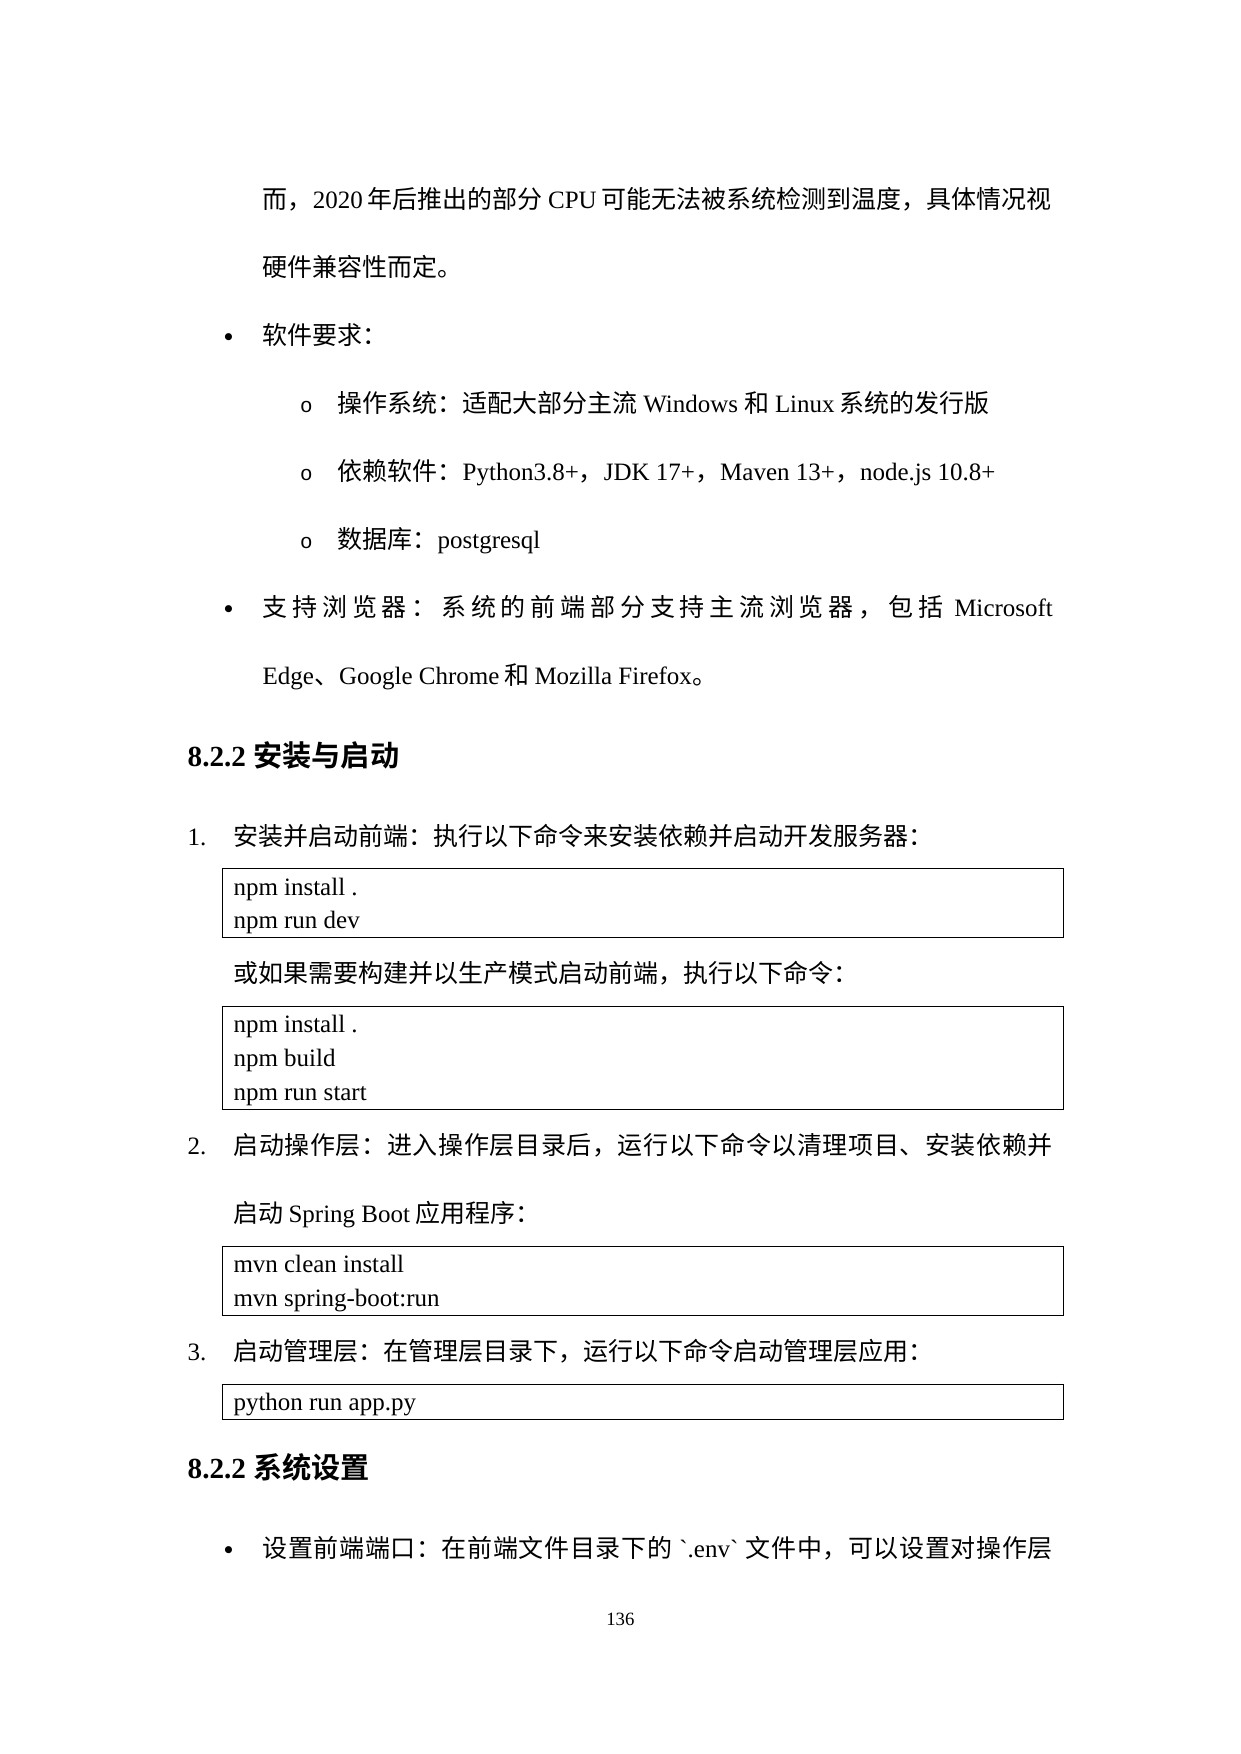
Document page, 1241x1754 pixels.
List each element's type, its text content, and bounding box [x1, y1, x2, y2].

list 软件要求： [225, 300, 1053, 368]
list 依赖软件：Python3.8+，JDK 17+，Maven 13+，node.js 10.8+ [300, 436, 1053, 503]
table_header npm install . npm run dev [223, 869, 1063, 937]
list 支持浏览器：系统的前端部分支持主流浏览器，包括Microsoft Edge、Google Chrome和Mozilla Firefox。 [225, 571, 1053, 707]
table_header npm install . npm build npm run start [223, 1007, 1063, 1109]
list 启动操作层：进入操作层目录后，运行以下命令以清理项目、安装依赖并启动Spring Boot应用程序： [187, 1110, 1053, 1246]
list 安装并启动前端：执行以下命令来安装依赖并启动开发服务器： [187, 800, 1053, 868]
list 启动管理层：在管理层目录下，运行以下命令启动管理层应用： [187, 1316, 1053, 1384]
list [225, 164, 1053, 300]
table_header python run app.py [223, 1385, 1063, 1419]
subtitle 8.2.2 系统设置 [187, 1432, 1053, 1500]
list 操作系统：适配大部分主流 Windows 和 Linux系统的发行版 [300, 368, 1053, 436]
list 数据库：postgresql [300, 503, 1053, 571]
text 或如果需要构建并以生产模式启动前端，执行以下命令： [233, 938, 1053, 1006]
subtitle 8.2.2 安装与启动 [187, 720, 1053, 788]
table_header mvn clean install mvn spring-boot:run [223, 1247, 1063, 1315]
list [225, 1513, 1053, 1581]
